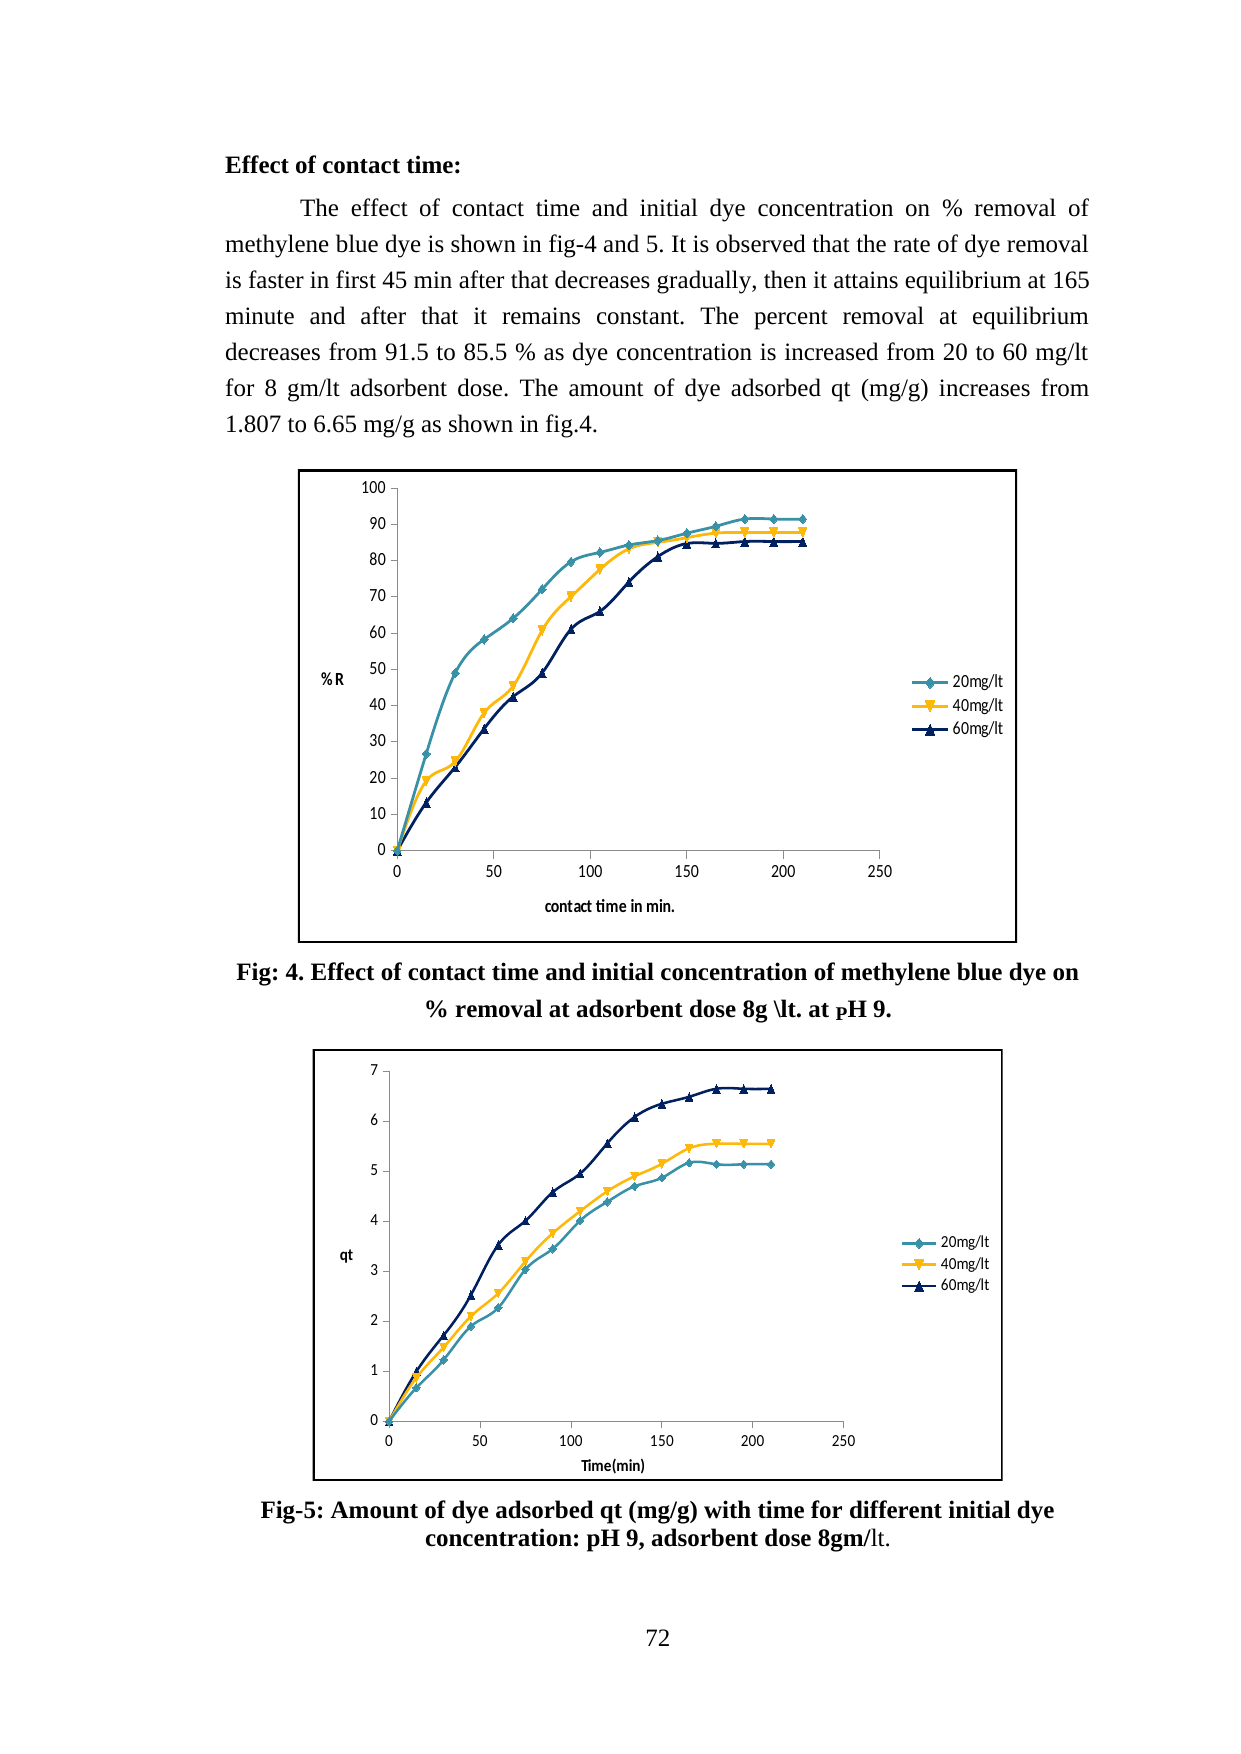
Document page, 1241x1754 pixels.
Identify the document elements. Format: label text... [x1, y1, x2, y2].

text The effect of contact time and initial dye concentration on % removal of methylene blue dye is shown in fig-4 and 5. It is observed that the rate of dye removal is faster in first 45 min after that decreases gradually, then it attains equilibrium at 165 minute and after that it remains constant. The percent removal at equilibrium decreases from 91.5 to 85.5 % as dye concentration is increased from 20 to 60 mg/lt for 8 gm/lt adsorbent dose. The amount of dye adsorbed qt (mg/g) increases from 1.807 to 6.65 mg/g as shown in fig.4. [225, 193, 1090, 437]
text Fig-5: Amount of dye adsorbed qt (mg/g) with time for different initial dye concentration: pH 9, adsorbent dose 8gm/lt. [225, 1495, 1090, 1552]
text Fig: 4. Effect of contact time and initial concentration of methylene blue dye on % removal at adsorbent dose 8g \lt. at PH 9. [225, 957, 1090, 1024]
text Effect of contact time: [225, 150, 1090, 179]
